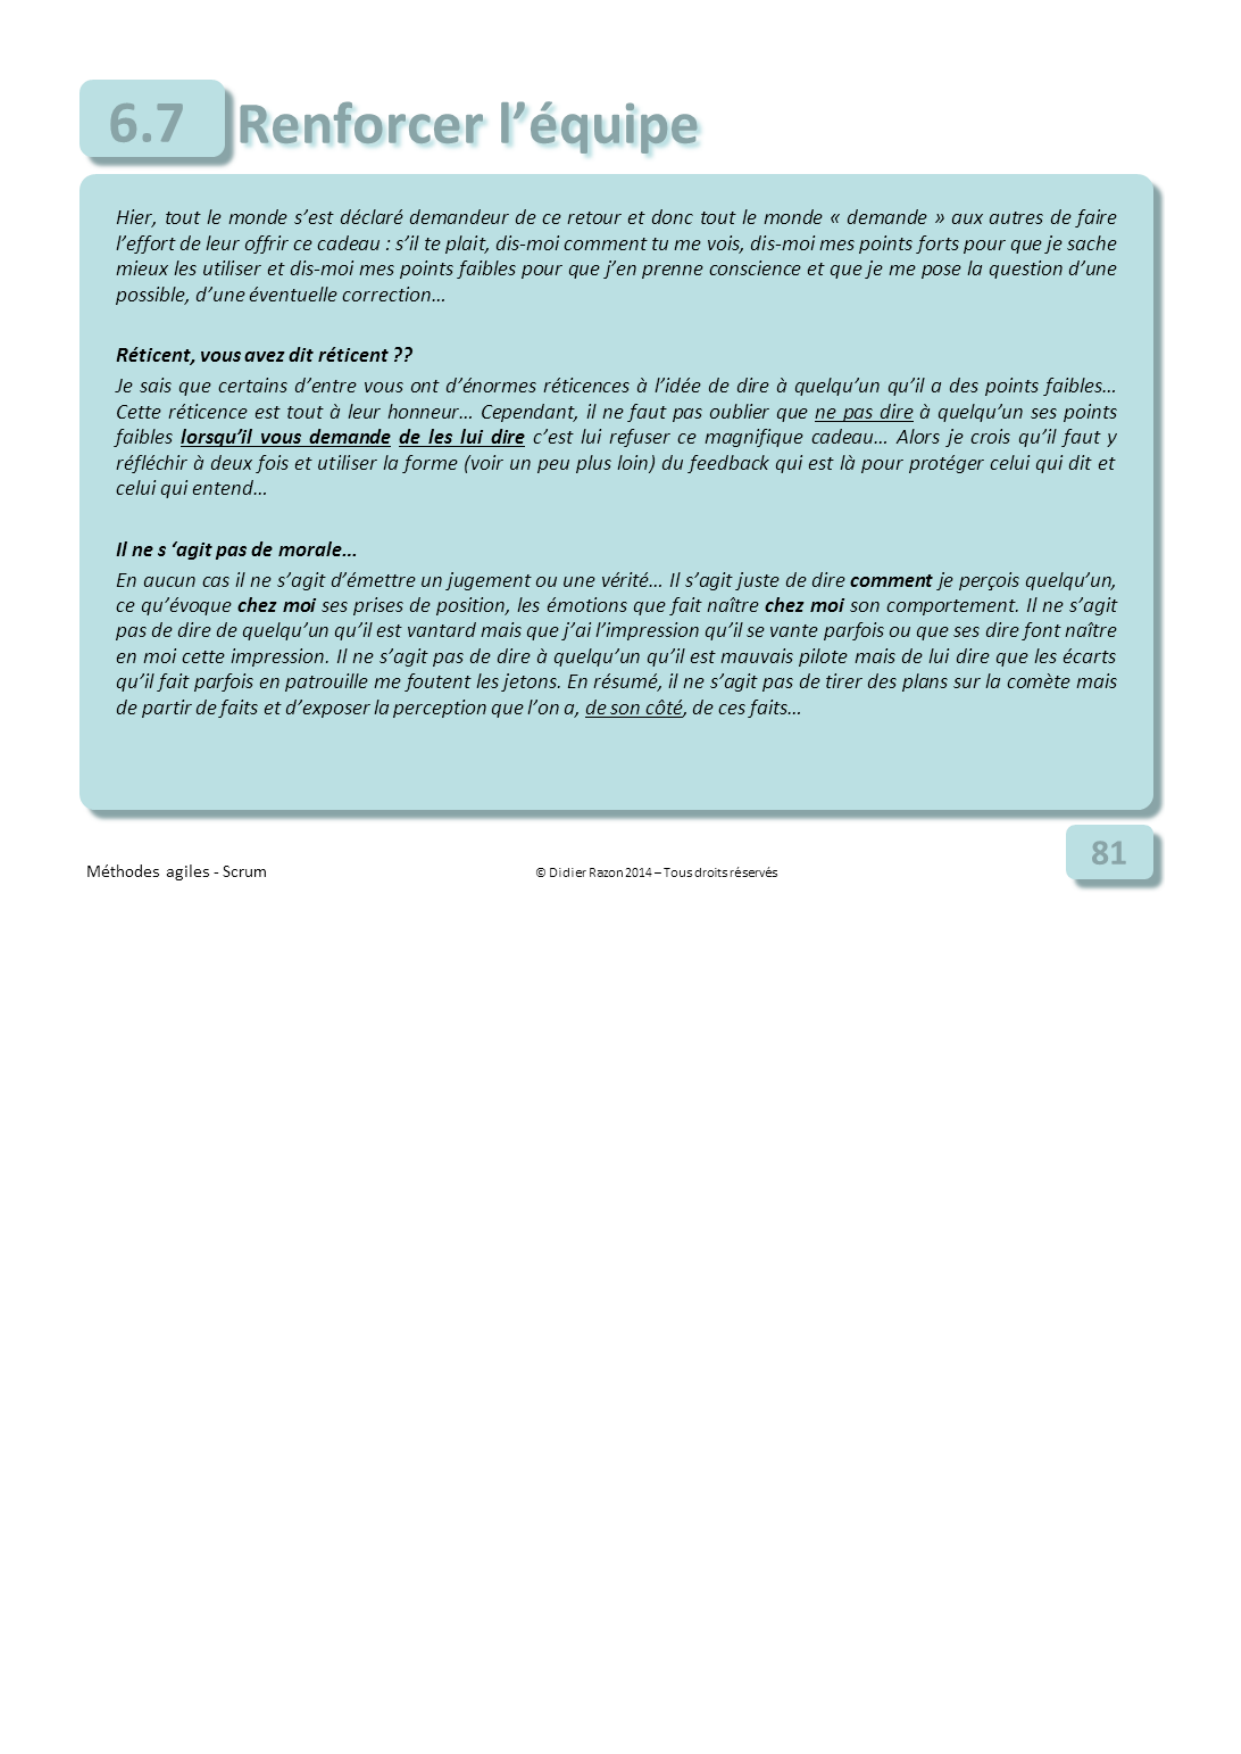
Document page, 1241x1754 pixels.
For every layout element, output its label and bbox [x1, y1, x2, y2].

picture [75, 75, 1166, 893]
